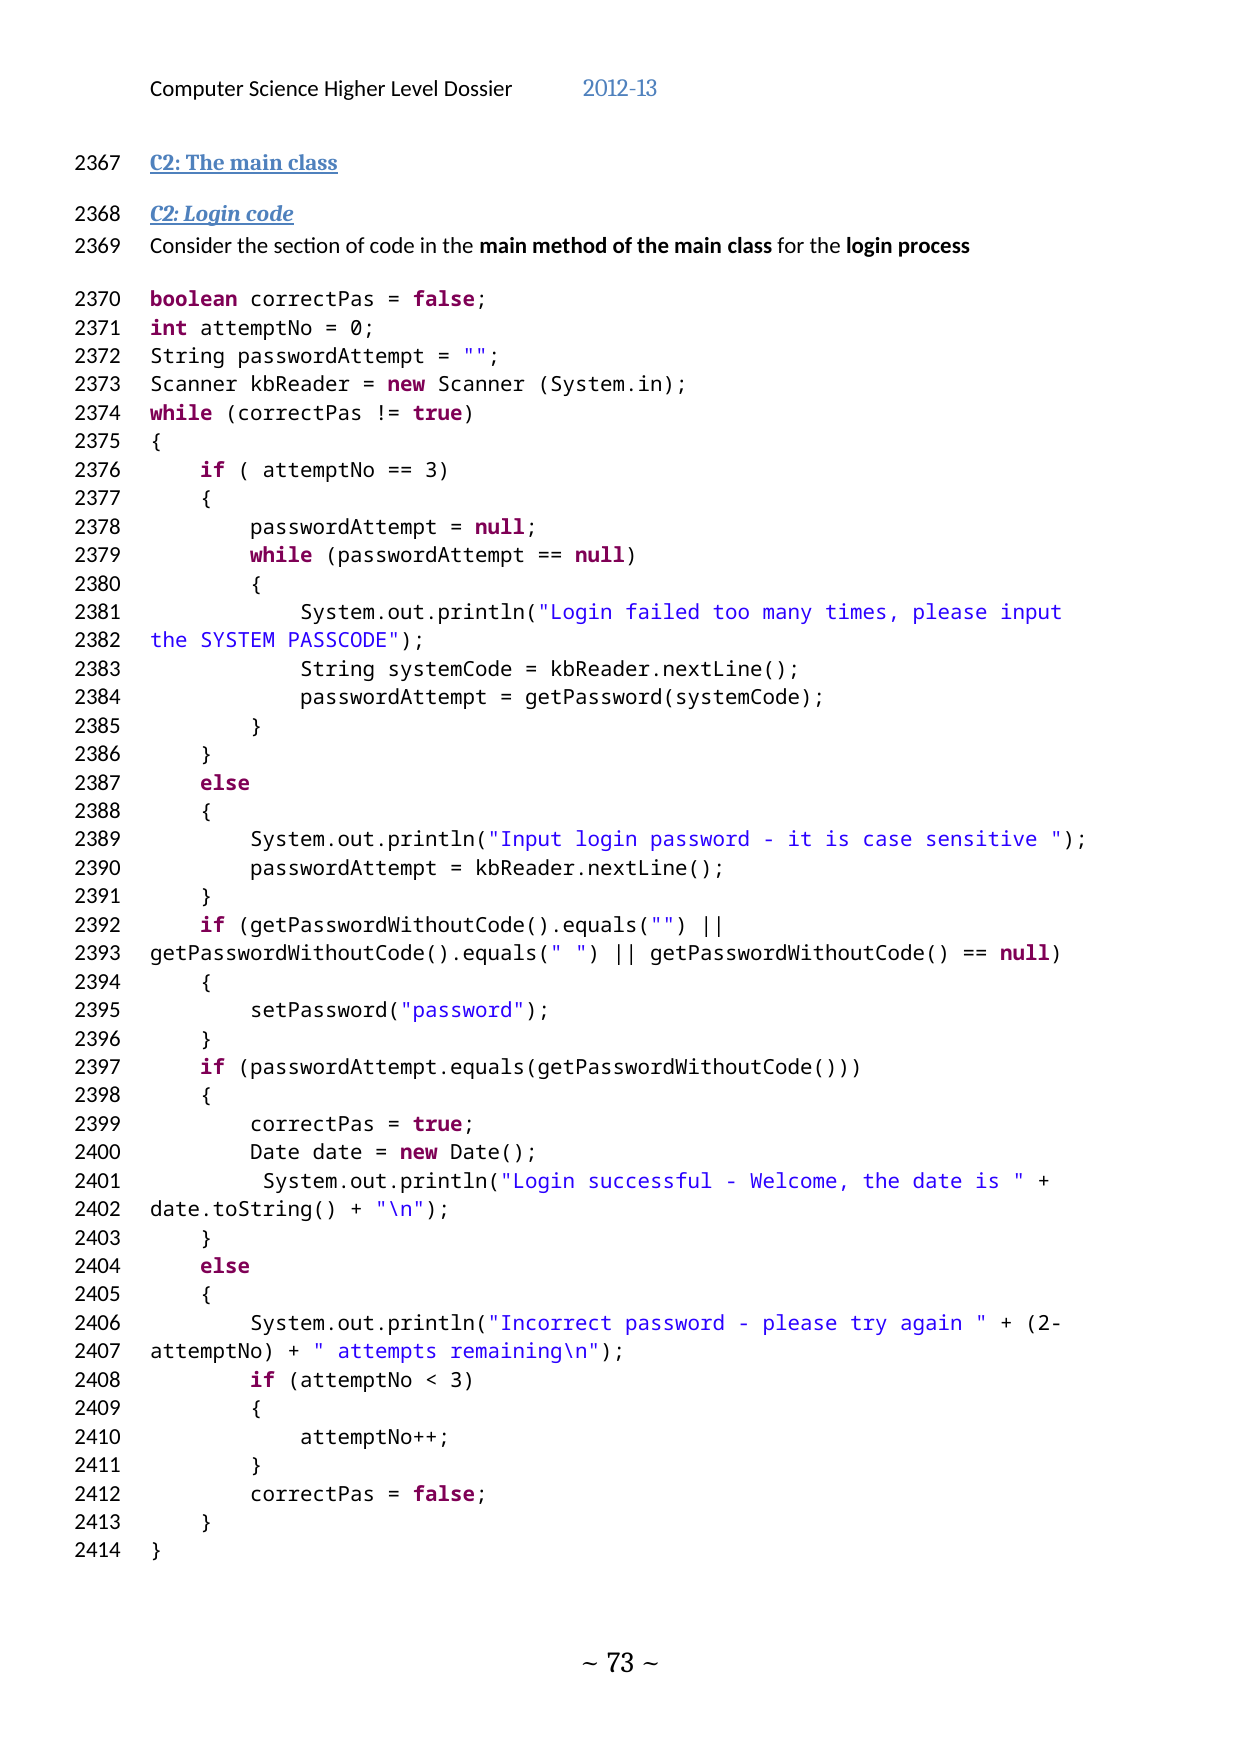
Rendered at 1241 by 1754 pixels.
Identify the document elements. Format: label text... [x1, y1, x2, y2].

text { [150, 796, 1090, 824]
text Date date = new Date(); [150, 1137, 1090, 1166]
text { [150, 1279, 1090, 1308]
text int attemptNo = 0; [150, 313, 1090, 341]
text } [150, 1507, 1090, 1536]
text System.out.println("Login successful - Welcome, the date is " + date.toString() + "\n"); [150, 1166, 1090, 1223]
text else [150, 768, 1090, 796]
text if (attemptNo < 3) [150, 1365, 1090, 1393]
text } [150, 739, 1090, 768]
text setPassword("password"); [150, 995, 1090, 1024]
text Consider the section of code in the main method of the main class for the login process [150, 231, 1090, 259]
text while (passwordAttempt == null) [150, 540, 1090, 569]
text } [150, 1450, 1090, 1479]
text } [150, 1536, 1090, 1564]
text { [150, 483, 1090, 512]
text { [150, 569, 1090, 597]
text while (correctPas != true) [150, 398, 1090, 426]
text { [150, 426, 1090, 455]
text correctPas = true; [150, 1109, 1090, 1137]
text if ( attemptNo == 3) [150, 455, 1090, 483]
text String passwordAttempt = ""; [150, 341, 1090, 369]
subtitle C2: Login code [150, 201, 1090, 227]
text boolean correctPas = false; [150, 284, 1090, 313]
text passwordAttempt = kbReader.nextLine(); [150, 853, 1090, 881]
text if (getPasswordWithoutCode().equals("") || getPasswordWithoutCode().equals(" ") || getPasswordWithoutCode() == null) [150, 910, 1090, 967]
text { [150, 1081, 1090, 1109]
text } [150, 711, 1090, 739]
text { [150, 967, 1090, 995]
text passwordAttempt = getPassword(systemCode); [150, 682, 1090, 711]
text } [150, 881, 1090, 910]
text else [150, 1251, 1090, 1279]
text Scanner kbReader = new Scanner (System.in); [150, 369, 1090, 398]
text correctPas = false; [150, 1479, 1090, 1507]
text passwordAttempt = null; [150, 512, 1090, 540]
text String systemCode = kbReader.nextLine(); [150, 654, 1090, 682]
text System.out.println("Login failed too many times, please input the SYSTEM PASSCODE"); [150, 597, 1090, 654]
text System.out.println("Incorrect password - please try again " + (2-attemptNo) + " attempts remaining\n"); [150, 1308, 1090, 1365]
text System.out.println("Input login password - it is case sensitive "); [150, 824, 1090, 853]
text if (passwordAttempt.equals(getPasswordWithoutCode())) [150, 1052, 1090, 1081]
text } [150, 1024, 1090, 1052]
text { [150, 1393, 1090, 1422]
text } [150, 1223, 1090, 1251]
text attemptNo++; [150, 1422, 1090, 1450]
subtitle C2: The main class [150, 150, 1090, 176]
